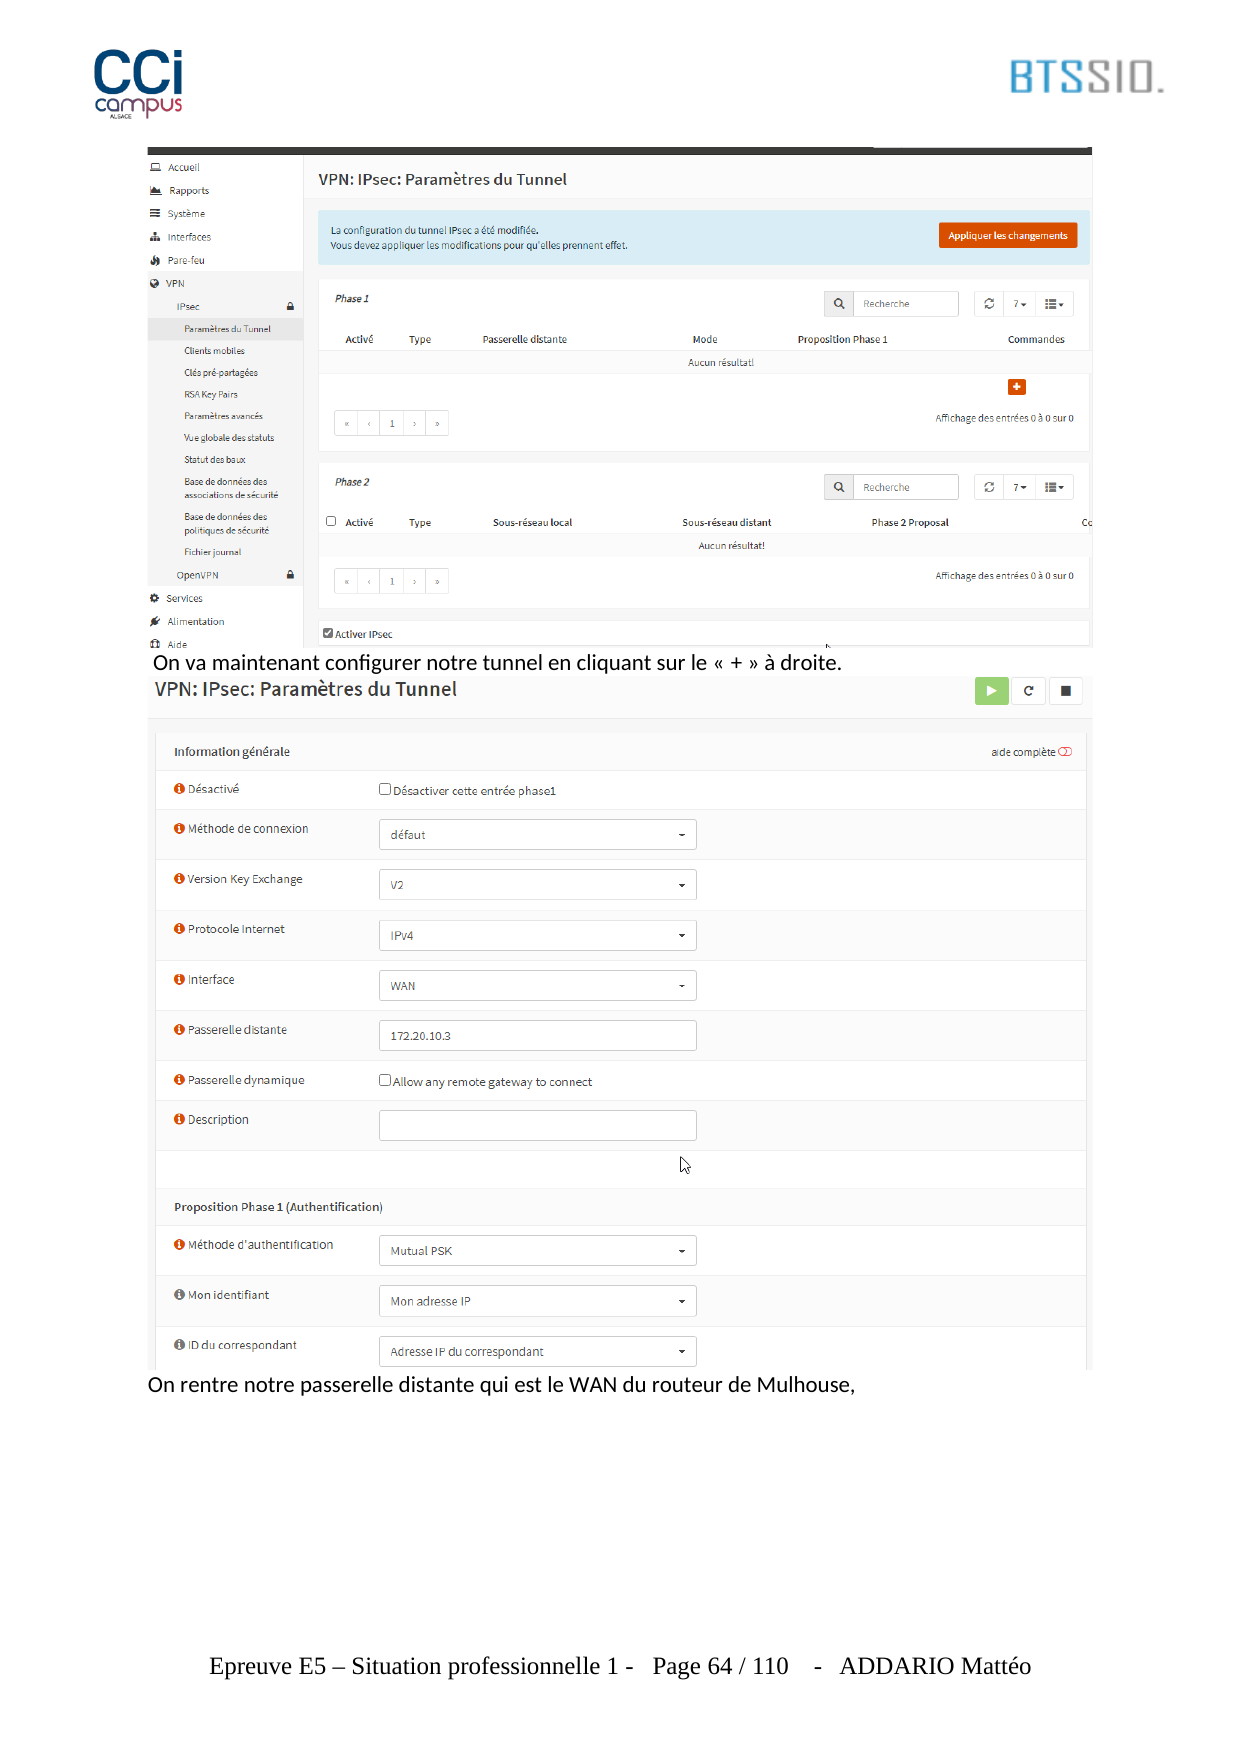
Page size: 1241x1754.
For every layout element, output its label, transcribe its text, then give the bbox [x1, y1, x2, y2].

picture [147, 147, 1093, 648]
picture [147, 676, 1093, 1370]
text On rentre notre passerelle distante qui est le WAN du routeur de Mulhouse, [148, 1370, 1092, 1398]
picture [1004, 46, 1169, 104]
text On va maintenant configurer notre tunnel en cliquant sur le « + » à droite. [148, 648, 1092, 676]
picture [81, 45, 195, 123]
